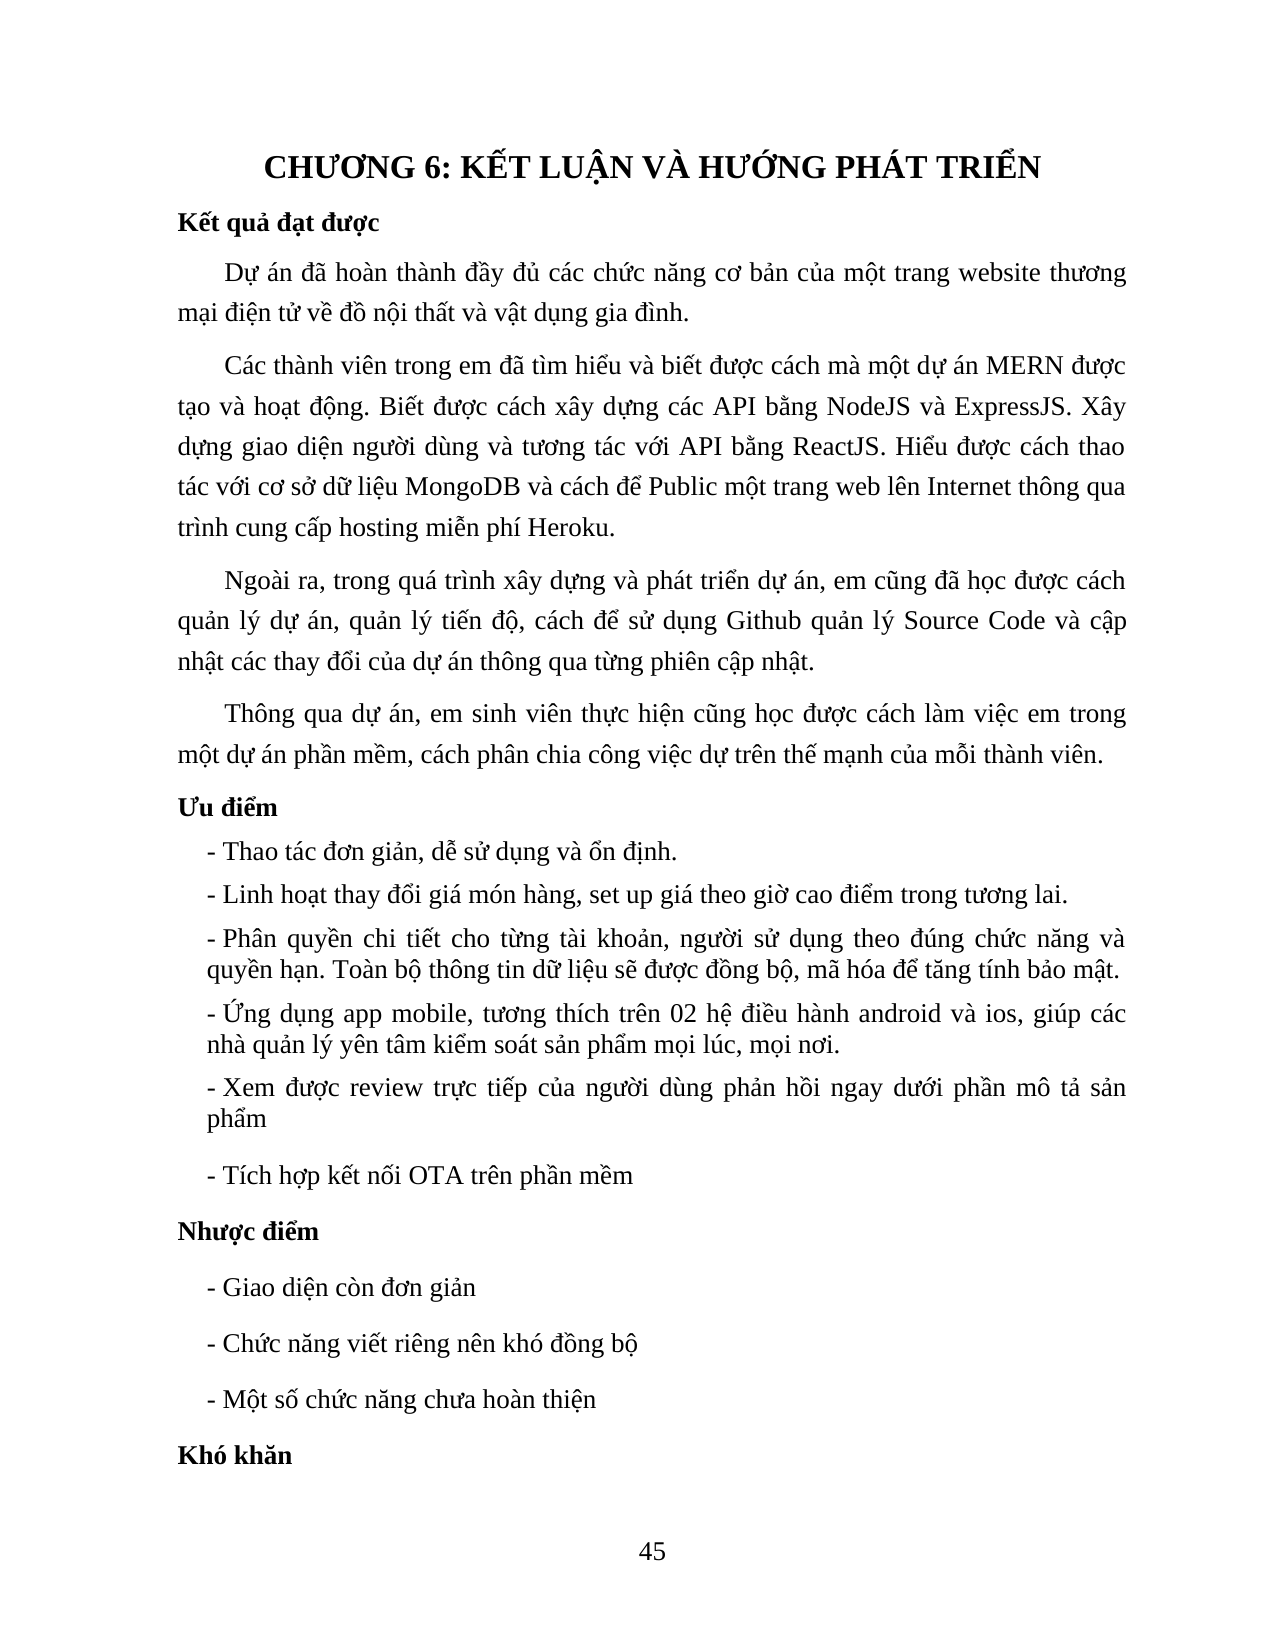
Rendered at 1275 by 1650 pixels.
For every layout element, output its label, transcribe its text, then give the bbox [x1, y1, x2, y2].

text - Xem được review trực tiếp của người dùng phản hồi ngay dưới phần mô tả sản phẩm [207, 1071, 1127, 1134]
text - Thao tác đơn giản, dễ sử dụng và ổn định. [207, 834, 1127, 866]
text Thông qua dự án, em sinh viên thực hiện cũng học được cách làm việc em trong một dự án phần mềm, cách phân chia công việc dự trên thế mạnh của mỗi thành viên. [177, 698, 1127, 769]
text Kết quả đạt được [177, 206, 1127, 237]
text - Chức năng viết riêng nên khó đồng bộ [207, 1327, 1127, 1358]
text - Một số chức năng chưa hoàn thiện [207, 1383, 1127, 1414]
text - Ứng dụng app mobile, tương thích trên 02 hệ điều hành android và ios, giúp các nhà quản lý yên tâm kiểm soát sản phẩm mọi lúc, mọi nơi. [207, 997, 1127, 1059]
text - Linh hoạt thay đổi giá món hàng, set up giá theo giờ cao điểm trong tương lai. [207, 878, 1127, 909]
text CHƯƠNG 6: KẾT LUẬN VÀ HƯỚNG PHÁT TRIỂN [177, 148, 1127, 186]
text - Phân quyền chi tiết cho từng tài khoản, người sử dụng theo đúng chức năng và quyền hạn. Toàn bộ thông tin dữ liệu sẽ được đồng bộ, mã hóa để tăng tính bảo mật. [207, 922, 1127, 984]
text Ngoài ra, trong quá trình xây dựng và phát triển dự án, em cũng đã học được cách quản lý dự án, quản lý tiến độ, cách để sử dụng Github quản lý Source Code và cập nhật các thay đổi của dự án thông qua từng phiên cập nhật. [177, 564, 1127, 676]
text Dự án đã hoàn thành đầy đủ các chức năng cơ bản của một trang website thương mại điện tử về đồ nội thất và vật dụng gia đình. [177, 256, 1127, 327]
text Ưu điểm [177, 791, 1127, 822]
text - Giao diện còn đơn giản [207, 1271, 1127, 1302]
text Nhược điểm [177, 1215, 1127, 1246]
text Khó khăn [177, 1439, 1127, 1471]
text - Tích hợp kết nối OTA trên phần mềm [207, 1159, 1127, 1190]
text Các thành viên trong em đã tìm hiểu và biết được cách mà một dự án MERN được tạo và hoạt động. Biết được cách xây dựng các API bằng NodeJS và ExpressJS. Xây dựng giao diện người dùng và tương tác với API bằng ReactJS. Hiểu được cách thao tác với cơ sở dữ liệu MongoDB và cách để Public một trang web lên Internet thông qua trình cung cấp hosting miễn phí Heroku. [177, 349, 1127, 542]
